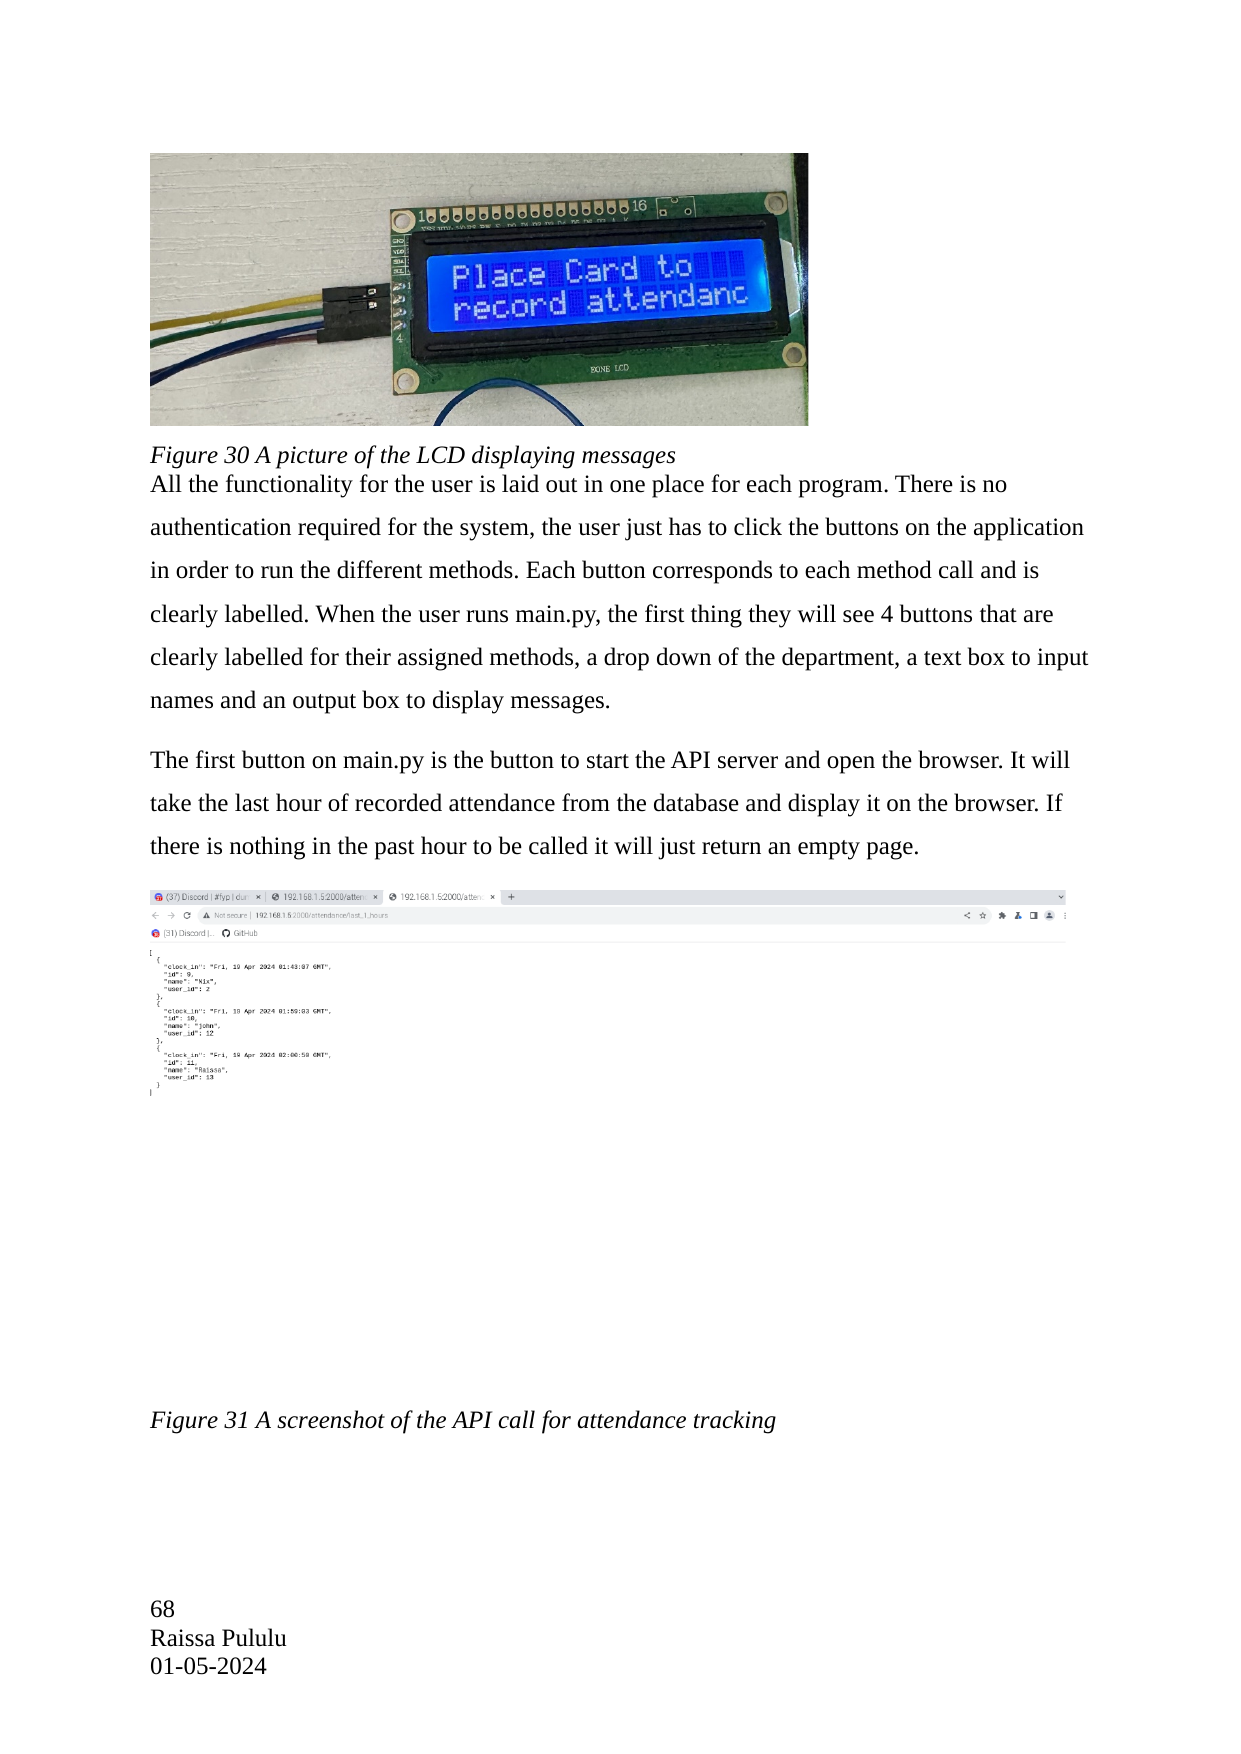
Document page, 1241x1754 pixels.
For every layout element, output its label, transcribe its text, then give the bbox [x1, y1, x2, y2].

text The first button on main.py is the button to start the API server and open the browser. It will take the last hour of recorded attendance from the database and display it on the browser. If there is nothing in the past hour to be called it will just return an empty page. [150, 745, 1090, 860]
picture [150, 153, 809, 426]
text Figure 31 A screenshot of the API call for attendance tracking [150, 1405, 1090, 1433]
picture [150, 890, 1066, 1374]
